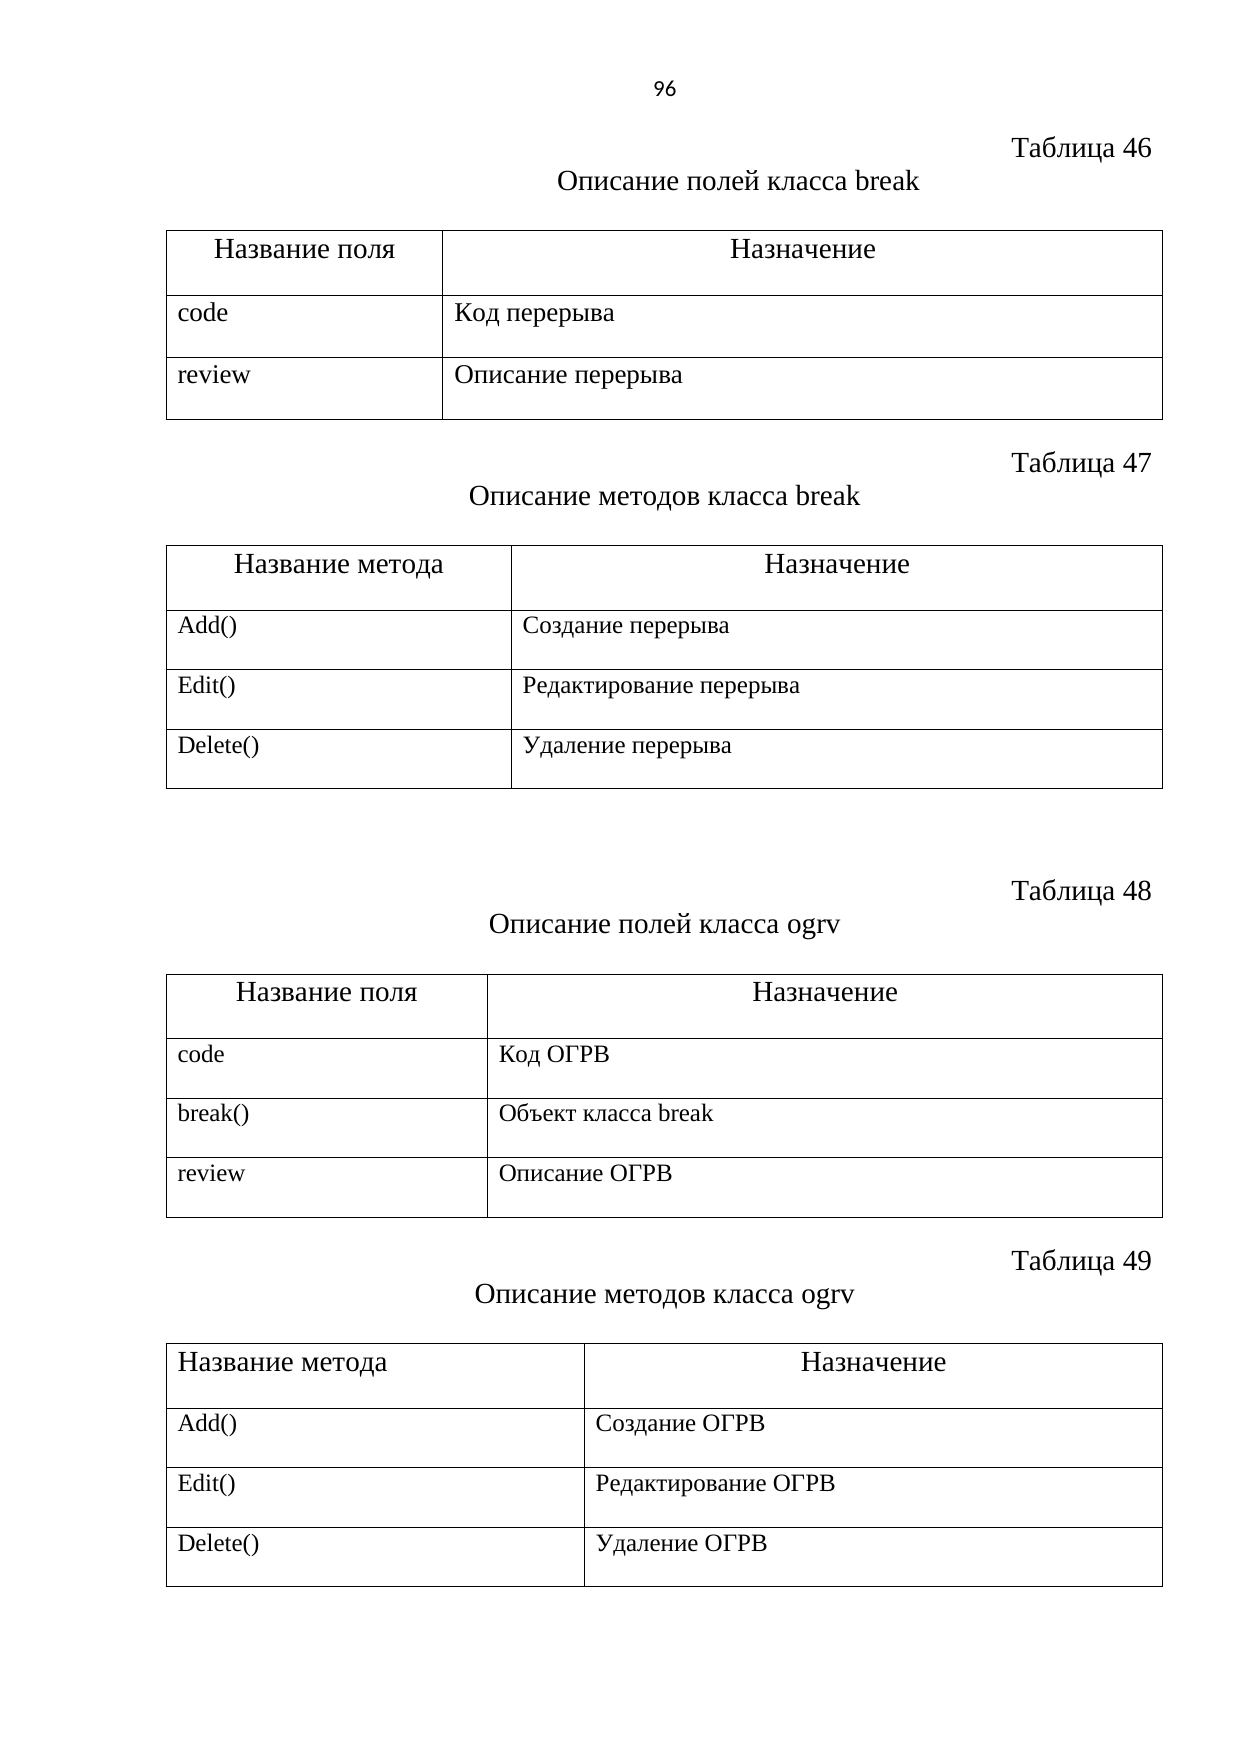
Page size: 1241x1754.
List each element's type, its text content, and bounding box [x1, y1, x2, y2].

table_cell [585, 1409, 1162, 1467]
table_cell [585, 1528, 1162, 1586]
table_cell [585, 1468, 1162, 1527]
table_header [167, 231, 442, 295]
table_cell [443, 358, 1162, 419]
text Описание полей класса ogrv [177, 906, 1152, 940]
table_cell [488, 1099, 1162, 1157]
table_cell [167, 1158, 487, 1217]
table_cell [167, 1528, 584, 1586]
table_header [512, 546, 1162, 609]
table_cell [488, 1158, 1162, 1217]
text Таблица 47 [177, 445, 1152, 478]
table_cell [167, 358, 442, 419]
text Описание полей класса break [251, 163, 1152, 197]
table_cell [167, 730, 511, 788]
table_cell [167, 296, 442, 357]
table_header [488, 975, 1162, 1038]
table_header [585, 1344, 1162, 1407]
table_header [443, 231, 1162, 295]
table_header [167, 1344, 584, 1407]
text Таблица 46 [251, 130, 1152, 163]
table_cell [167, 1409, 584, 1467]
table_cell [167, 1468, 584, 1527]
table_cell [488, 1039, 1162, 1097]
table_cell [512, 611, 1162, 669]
text Описание методов класса ogrv [177, 1276, 1152, 1310]
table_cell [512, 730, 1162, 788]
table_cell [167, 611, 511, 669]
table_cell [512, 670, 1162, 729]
text Описание методов класса break [177, 478, 1152, 512]
text Таблица 49 [251, 1243, 1152, 1276]
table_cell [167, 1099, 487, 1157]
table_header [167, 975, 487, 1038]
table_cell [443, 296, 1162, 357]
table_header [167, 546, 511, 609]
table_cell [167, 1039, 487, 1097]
text Таблица 48 [251, 873, 1152, 906]
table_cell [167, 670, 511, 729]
